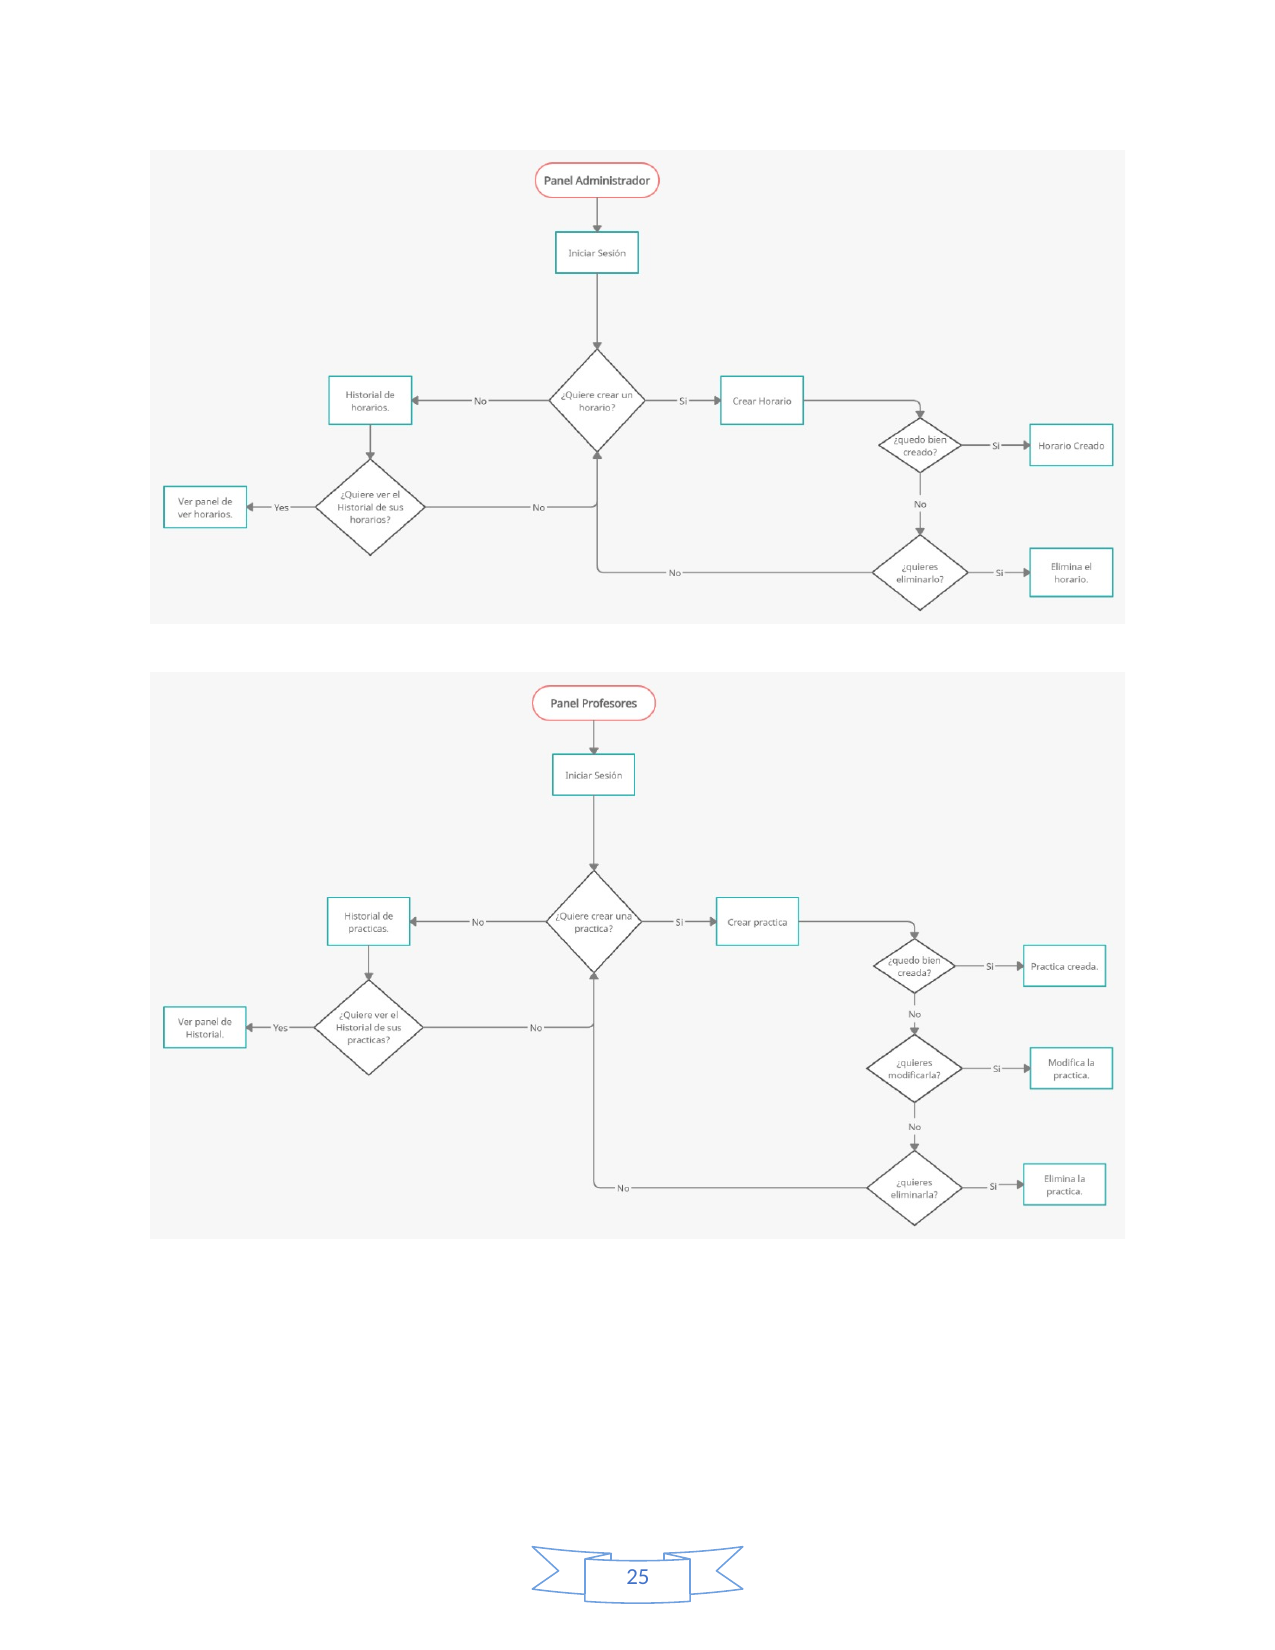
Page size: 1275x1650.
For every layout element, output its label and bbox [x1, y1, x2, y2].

picture [150, 672, 1125, 1239]
picture [150, 150, 1125, 624]
